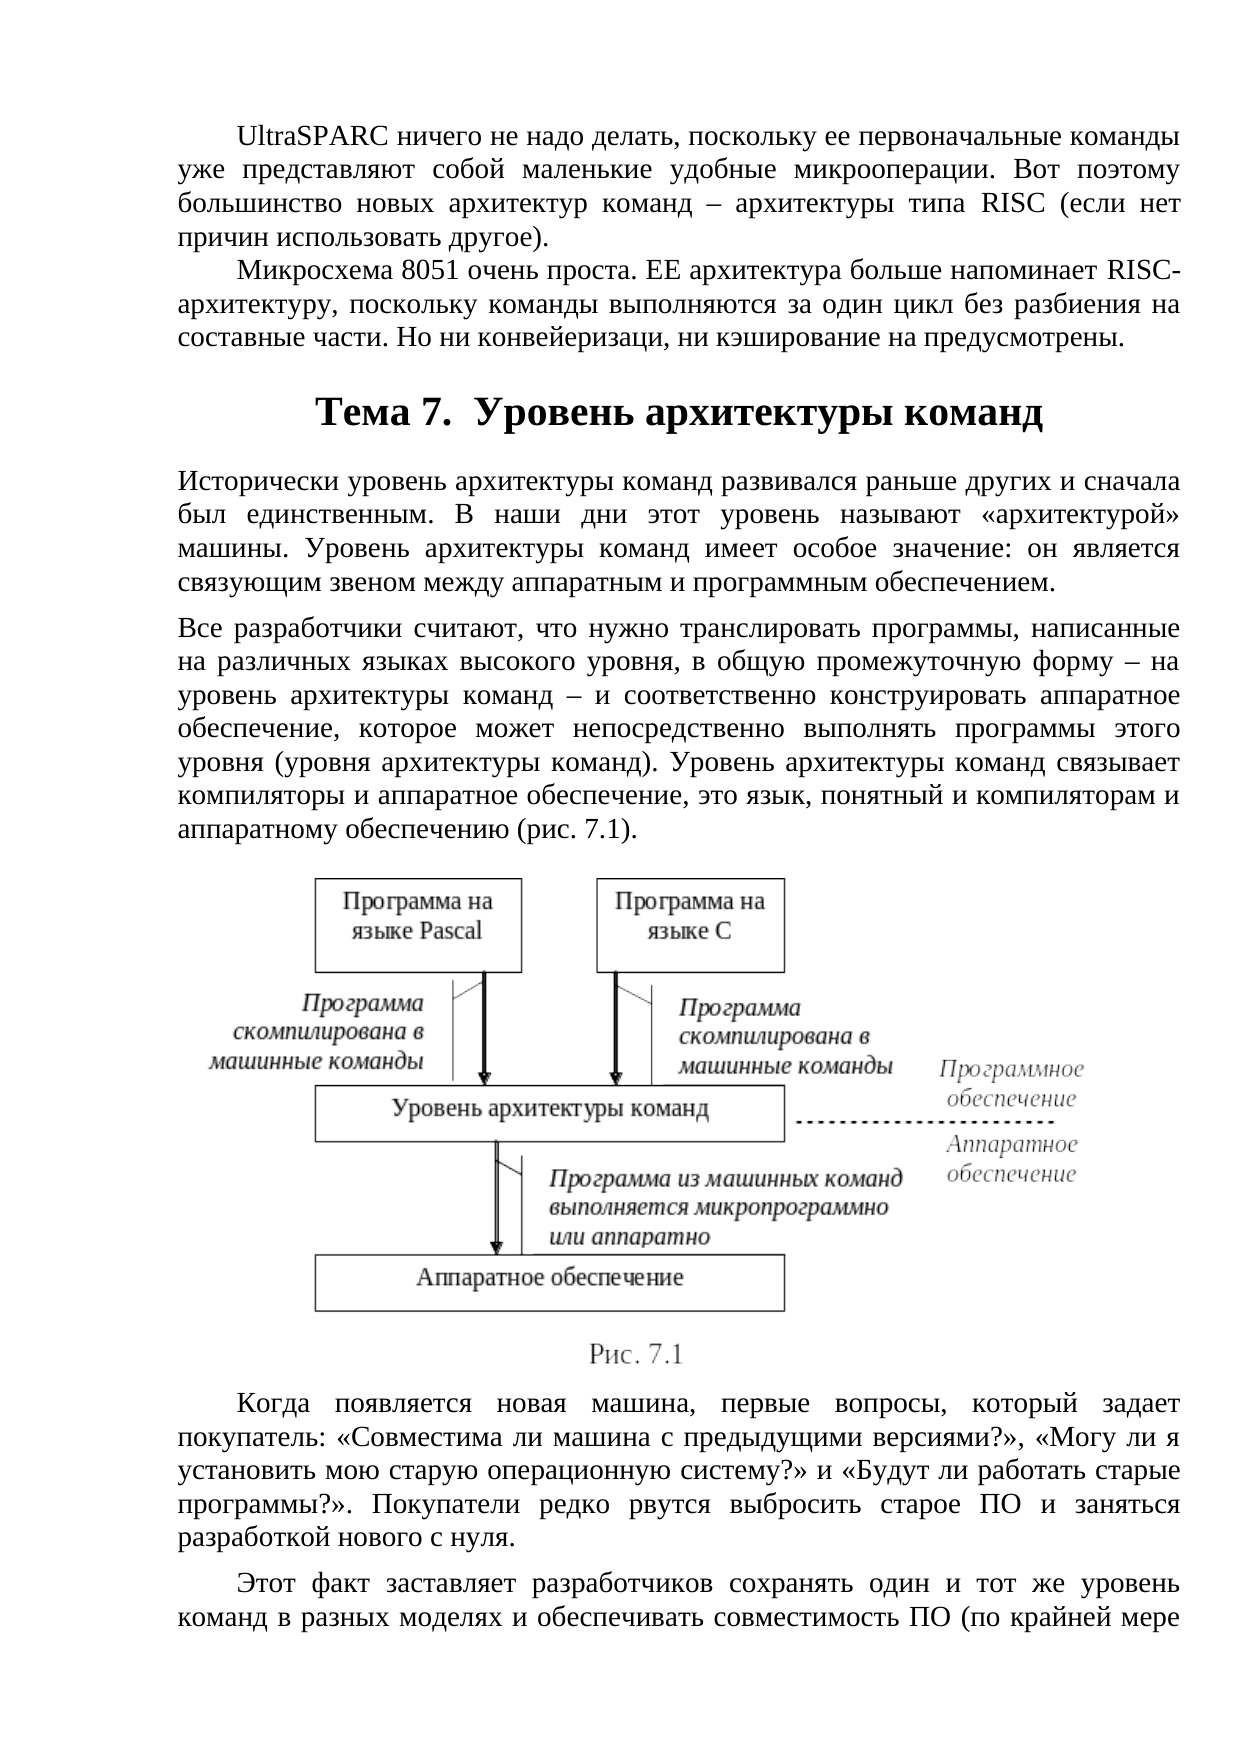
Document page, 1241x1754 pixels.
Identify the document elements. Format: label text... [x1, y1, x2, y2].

text UltraSPARC ничего не надо делать, поскольку ее первоначальные команды уже представляют собой маленькие удобные микрооперации. Вот поэтому большинство новых архитектур команд – архитектуры типа RISC (если нет причин использовать другое). [177, 118, 1181, 252]
text Когда появляется новая машина, первые вопросы, который задает покупатель: «Совместима ли машина с предыдущими версиями?», «Могу ли я установить мою старую операционную систему?» и «Будут ли работать старые программы?». Покупатели редко рвутся выбросить старое ПО и заняться разработкой нового с нуля. [177, 1385, 1181, 1553]
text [177, 1565, 1181, 1632]
subtitle Тема 7. Уровень архитектуры команд [177, 386, 1181, 434]
text Исторически уровень архитектуры команд развивался раньше других и сначала был единственным. В наши дни этот уровень называют «архитектурой» машины. Уровень архитектуры команд имеет особое значение: он является связующим звеном между аппаратным и программным обеспечением. [177, 463, 1181, 597]
text Микросхема 8051 очень проста. ЕЕ архитектура больше напоминает RISC-архитектуру, поскольку команды выполняются за один цикл без разбиения на составные части. Но ни конвейеризаци, ни кэширование на предусмотрены. [177, 252, 1181, 353]
text Все разработчики считают, что нужно транслировать программы, написанные на различных языках высокого уровня, в общую промежуточную форму – на уровень архитектуры команд – и соответственно конструировать аппаратное обеспечение, которое может непосредственно выполнять программы этого уровня (уровня архитектуры команд). Уровень архитектуры команд связывает компиляторы и аппаратное обеспечение, это язык, понятный и компиляторам и аппаратному обеспечению (рис. 7.1). [177, 610, 1181, 844]
